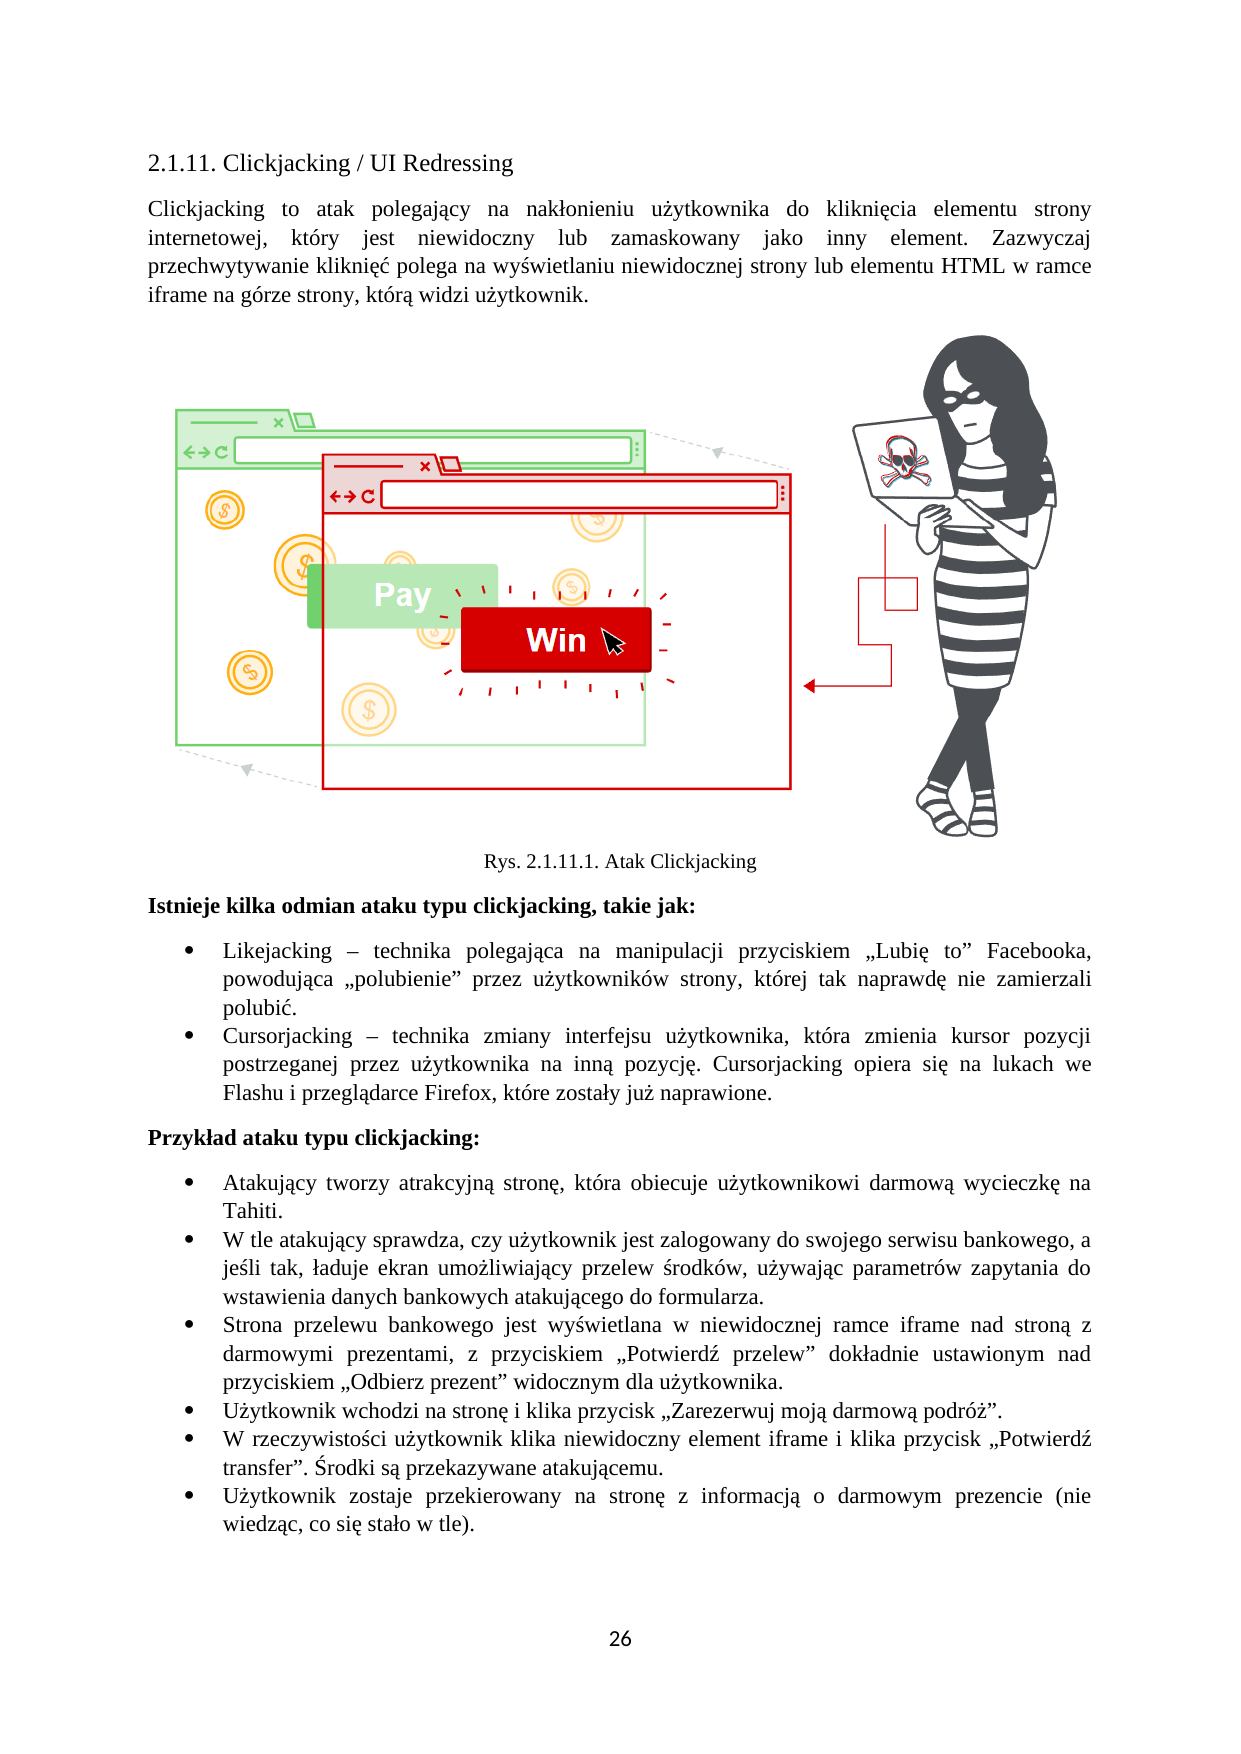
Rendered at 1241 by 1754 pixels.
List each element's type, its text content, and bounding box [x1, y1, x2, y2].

list Użytkownik wchodzi na stronę i klika przycisk „Zarezerwuj moją darmową podróż”. [185, 1397, 1093, 1423]
list Clickjacking / UI Redressing [148, 148, 1093, 176]
list Likejacking – technika polegająca na manipulacji przyciskiem „Lubię to” Facebooka, powodująca „polubienie” przez użytkowników strony, której tak naprawdę nie zamierzali polubić. [185, 937, 1093, 1020]
list Użytkownik zostaje przekierowany na stronę z informacją o darmowym prezencie (nie wiedząc, co się stało w tle). [185, 1482, 1093, 1537]
text Clickjacking to atak polegający na nakłonieniu użytkownika do kliknięcia elementu strony internetowej, który jest niewidoczny lub zamaskowany jako inny element. Zazwyczaj przechwytywanie kliknięć polega na wyświetlaniu niewidocznej strony lub elementu HTML w ramce iframe na górze strony, którą widzi użytkownik. [148, 195, 1093, 307]
list Cursorjacking – technika zmiany interfejsu użytkownika, która zmienia kursor pozycji postrzeganej przez użytkownika na inną pozycję. Cursorjacking opiera się na lukach we Flashu i przeglądarce Firefox, które zostały już naprawione. [185, 1022, 1093, 1105]
text Rys. 2.1.11.1. Atak Clickjacking [148, 849, 1093, 873]
picture [147, 325, 1093, 847]
text Istnieje kilka odmian ataku typu clickjacking, takie jak: [148, 892, 1093, 918]
list Strona przelewu bankowego jest wyświetlana w niewidocznej ramce iframe nad stroną z darmowymi prezentami, z przyciskiem „Potwierdź przelew” dokładnie ustawionym nad przyciskiem „Odbierz prezent” widocznym dla użytkownika. [185, 1311, 1093, 1394]
list Atakujący tworzy atrakcyjną stronę, która obiecuje użytkownikowi darmową wycieczkę na Tahiti. [185, 1169, 1093, 1224]
text Przykład ataku typu clickjacking: [148, 1124, 1093, 1150]
list W tle atakujący sprawdza, czy użytkownik jest zalogowany do swojego serwisu bankowego, a jeśli tak, ładuje ekran umożliwiający przelew środków, używając parametrów zapytania do wstawienia danych bankowych atakującego do formularza. [185, 1226, 1093, 1309]
list W rzeczywistości użytkownik klika niewidoczny element iframe i klika przycisk „Potwierdź transfer”. Środki są przekazywane atakującemu. [185, 1425, 1093, 1480]
